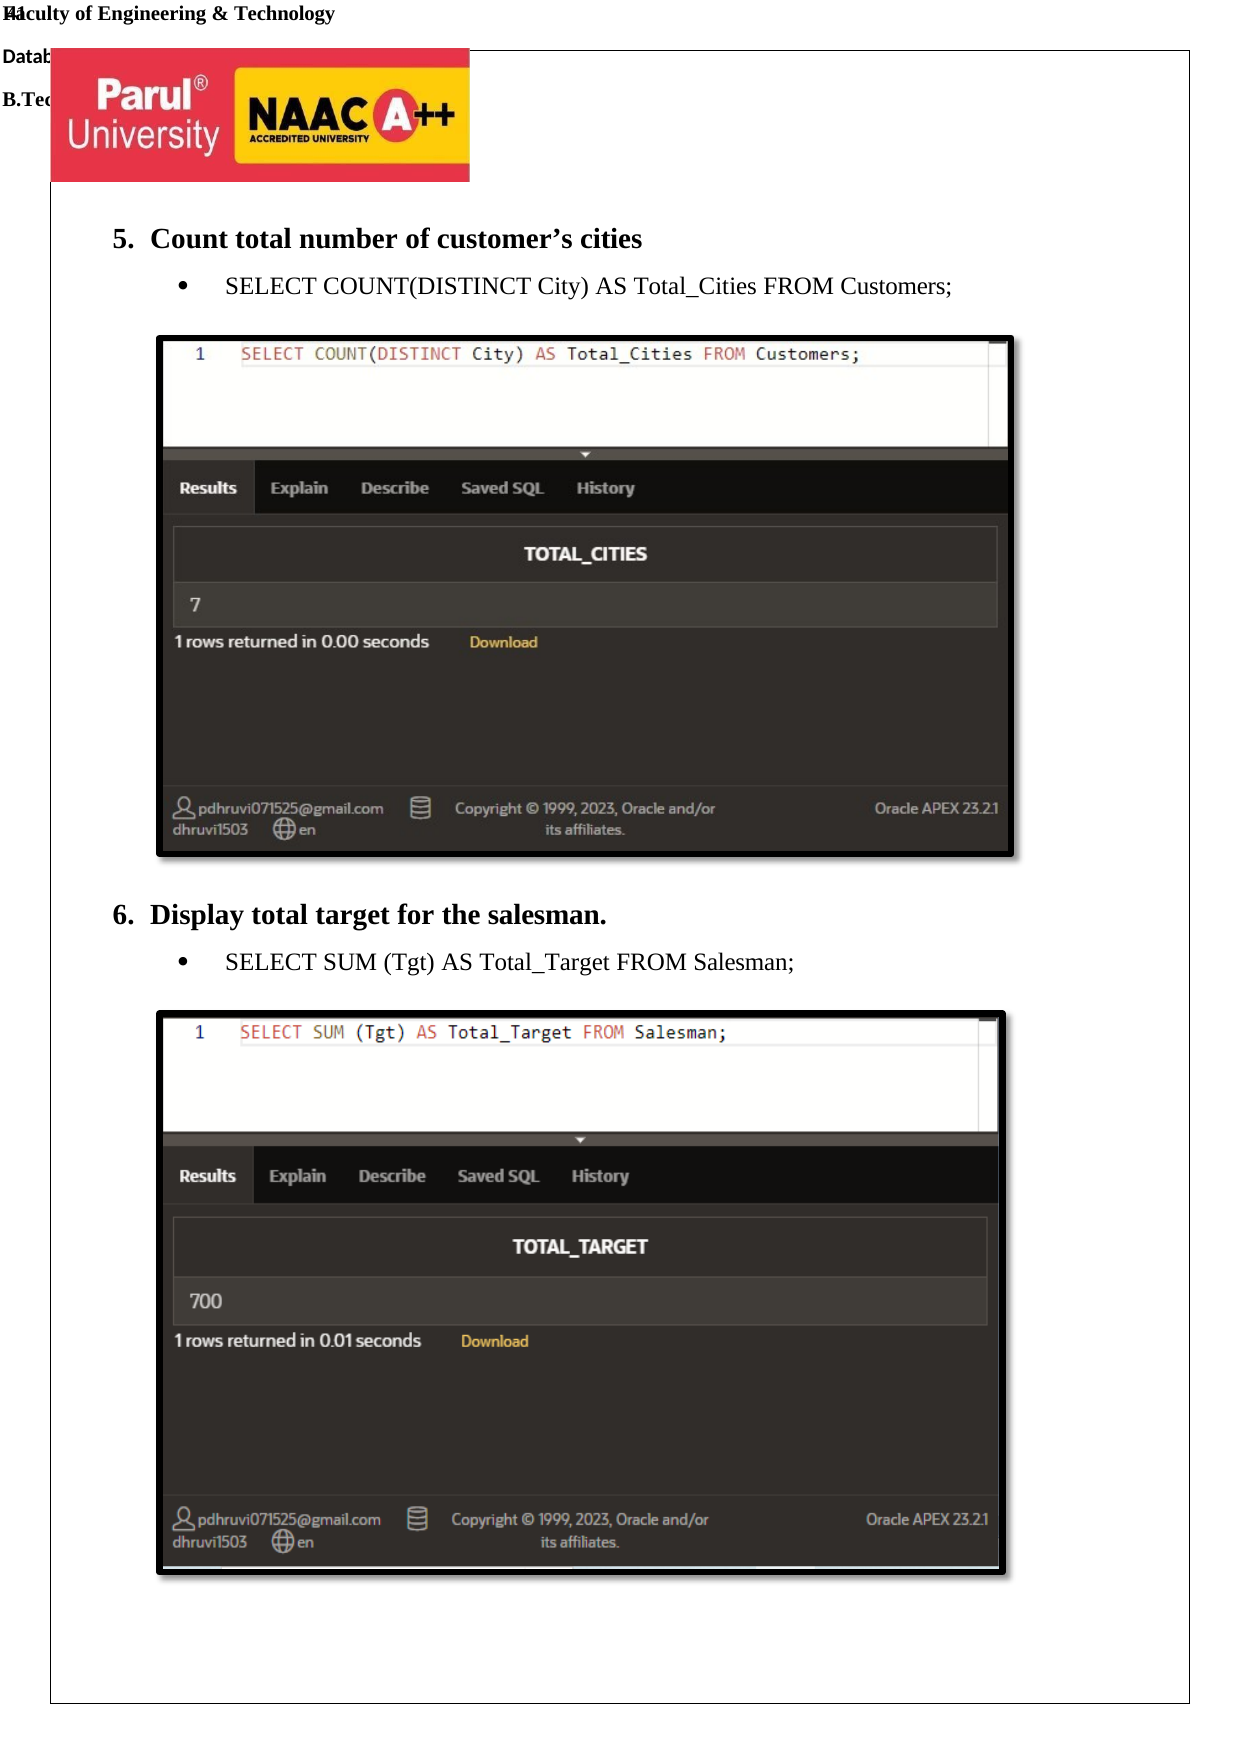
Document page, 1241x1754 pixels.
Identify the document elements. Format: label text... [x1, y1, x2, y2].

list SELECT SUM (Tgt) AS Total_Target FROM Salesman; [178, 947, 1176, 976]
picture [50, 48, 470, 182]
picture [153, 1008, 1017, 1586]
subtitle Count total number of customer’s cities [112, 221, 1176, 255]
picture [153, 332, 1026, 868]
list SELECT COUNT(DISTINCT City) AS Total_Cities FROM Customers; [178, 271, 1176, 300]
subtitle Display total target for the salesman. [112, 897, 1176, 931]
